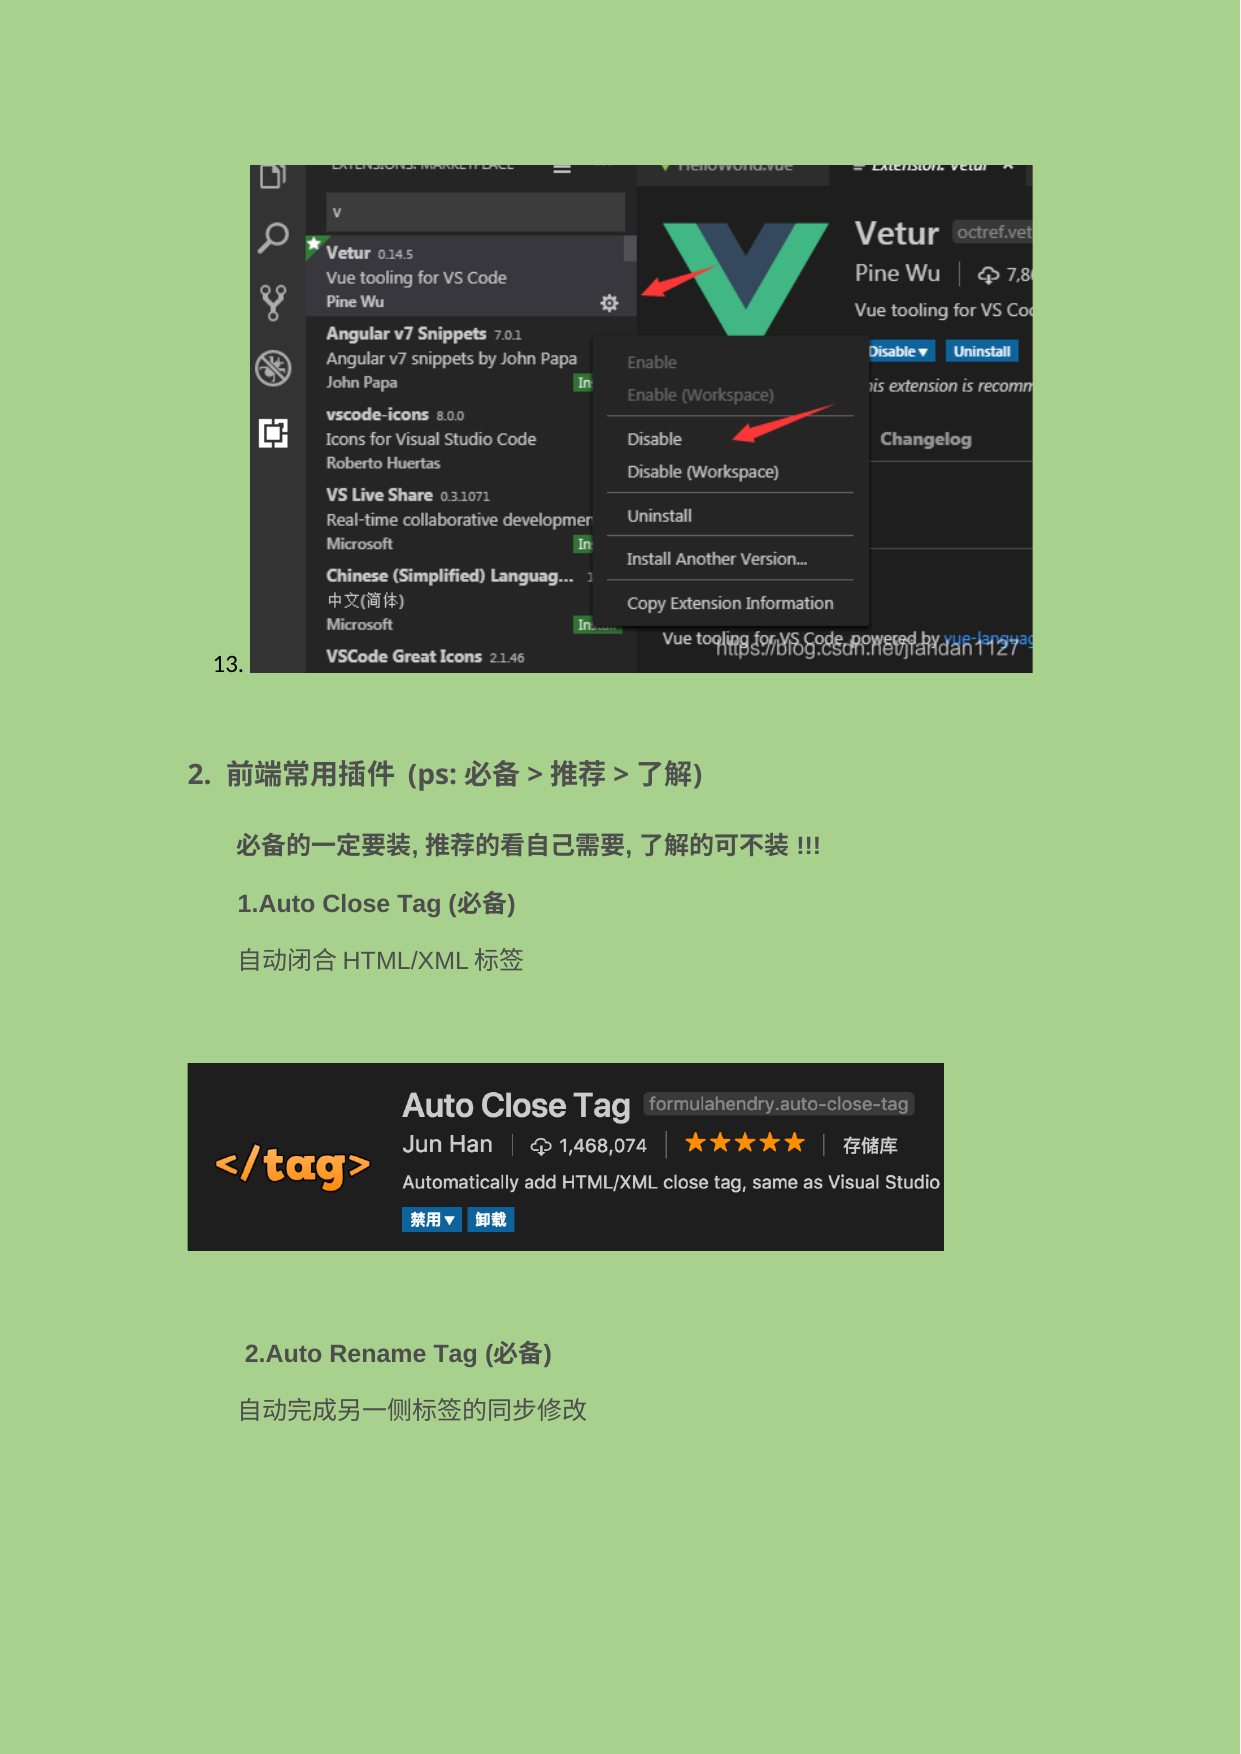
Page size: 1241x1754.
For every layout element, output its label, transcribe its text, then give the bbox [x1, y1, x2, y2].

text 1.Auto Close Tag (必备) [187, 887, 1053, 919]
picture [187, 1063, 944, 1251]
text 必备的一定要装, 推荐的看自己需要, 了解的可不装 !!! [187, 829, 1053, 862]
text 自动闭合HTML/XML标签 [187, 944, 1053, 977]
picture [250, 165, 1033, 673]
subtitle 2. 前端常用插件 (ps: 必备 > 推荐 > 了解) [187, 739, 1053, 804]
text 自动完成另一侧标签的同步修改 [187, 1394, 1053, 1427]
text 2.Auto Rename Tag (必备) [187, 1337, 1053, 1369]
